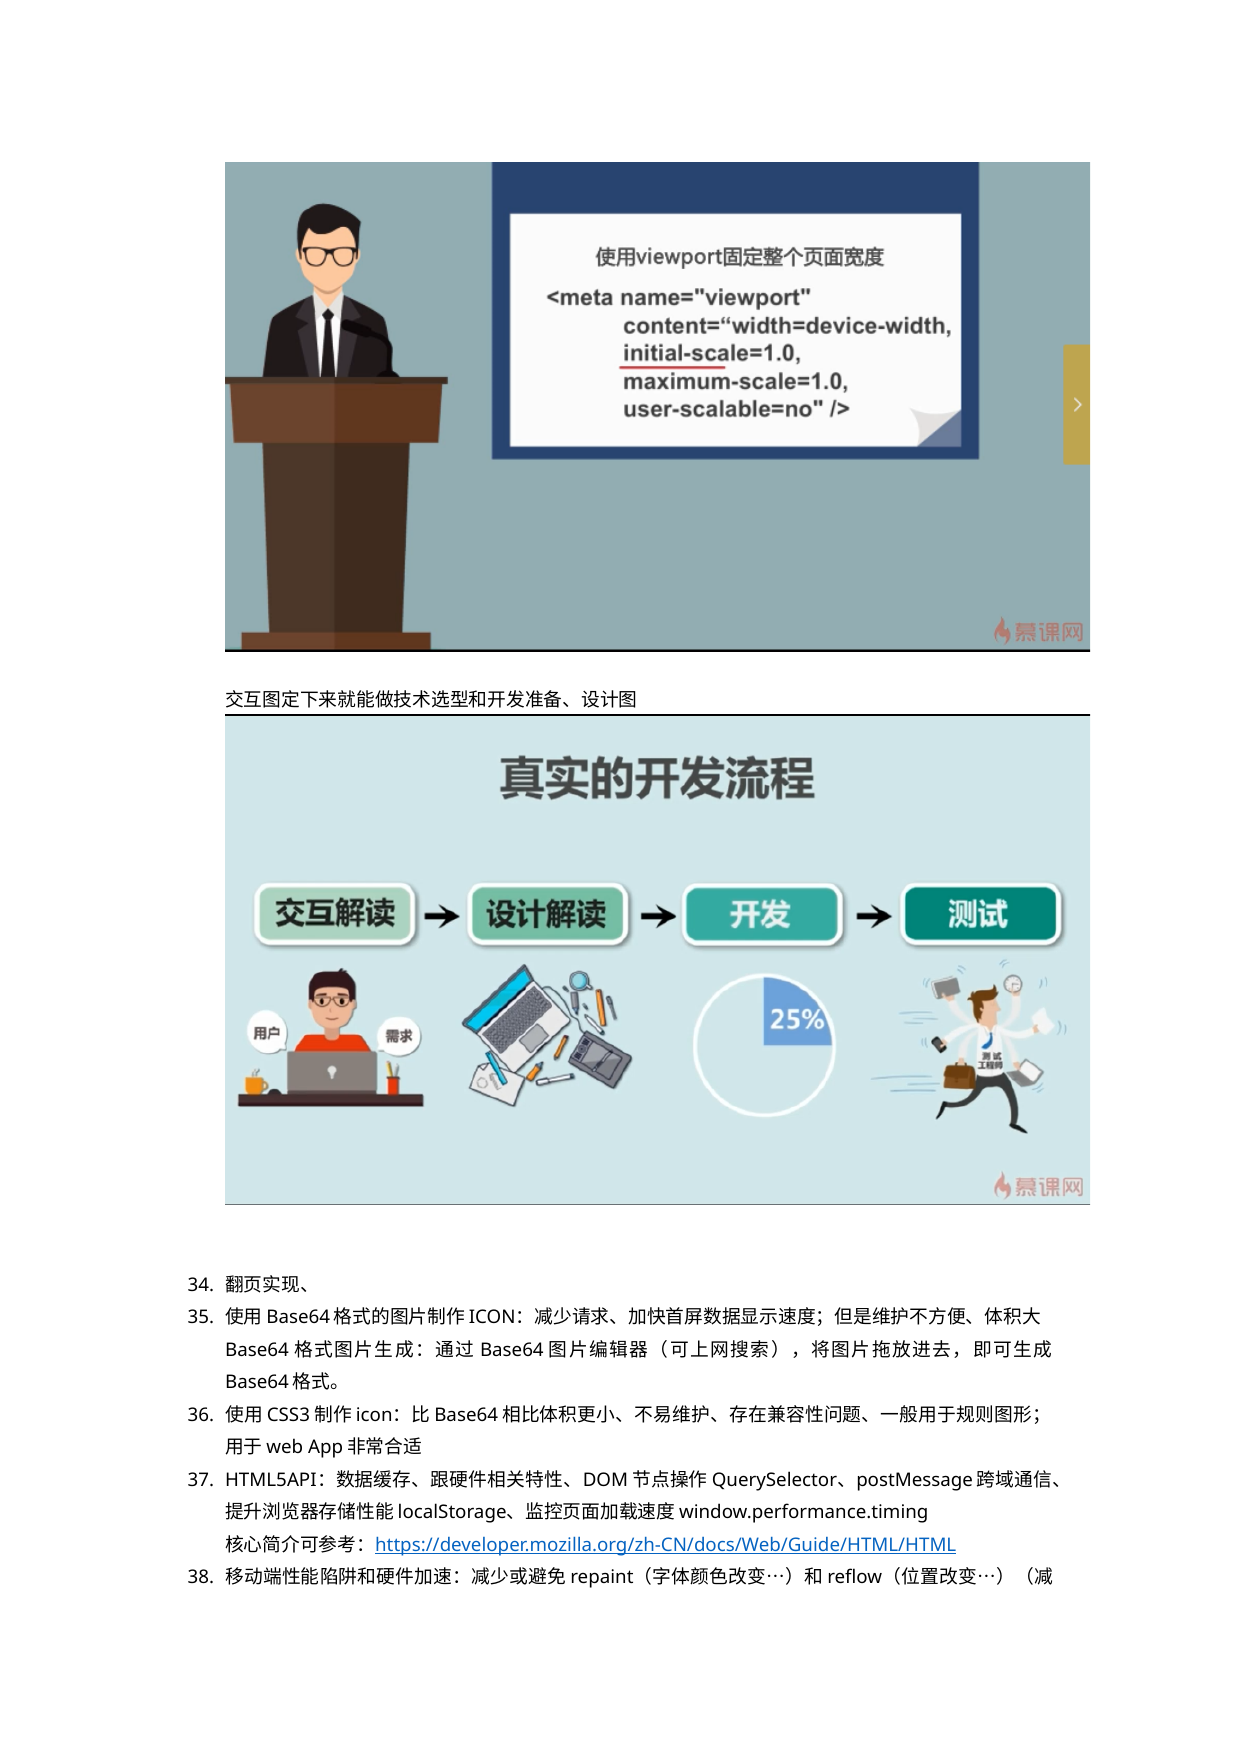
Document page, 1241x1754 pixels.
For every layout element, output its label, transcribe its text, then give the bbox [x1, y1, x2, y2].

list Base64格式图片生成：通过Base64图片编辑器（可上网搜索），将图片拖放进去，即可生成Base64格式。 [225, 1332, 1053, 1397]
picture [225, 714, 1091, 1205]
list 核心简介可参考：https://developer.mozilla.org/zh-CN/docs/Web/Guide/HTML/HTML [225, 1527, 1053, 1559]
list 翻页实现、 [187, 1267, 1053, 1299]
list 使用CSS3制作icon：比Base64相比体积更小、不易维护、存在兼容性问题、一般用于规则图形；用于web App非常合适 [187, 1397, 1053, 1462]
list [187, 1559, 1053, 1592]
picture [225, 162, 1091, 652]
list HTML5API：数据缓存、跟硬件相关特性、DOM节点操作QuerySelector、postMessage跨域通信、提升浏览器存储性能localStorage、监控页面加载速度window.performance.timing [187, 1462, 1053, 1527]
list 使用Base64格式的图片制作ICON：减少请求、加快首屏数据显示速度；但是维护不方便、体积大 [187, 1299, 1053, 1332]
list 交互图定下来就能做技术选型和开发准备、设计图 [225, 682, 1053, 714]
